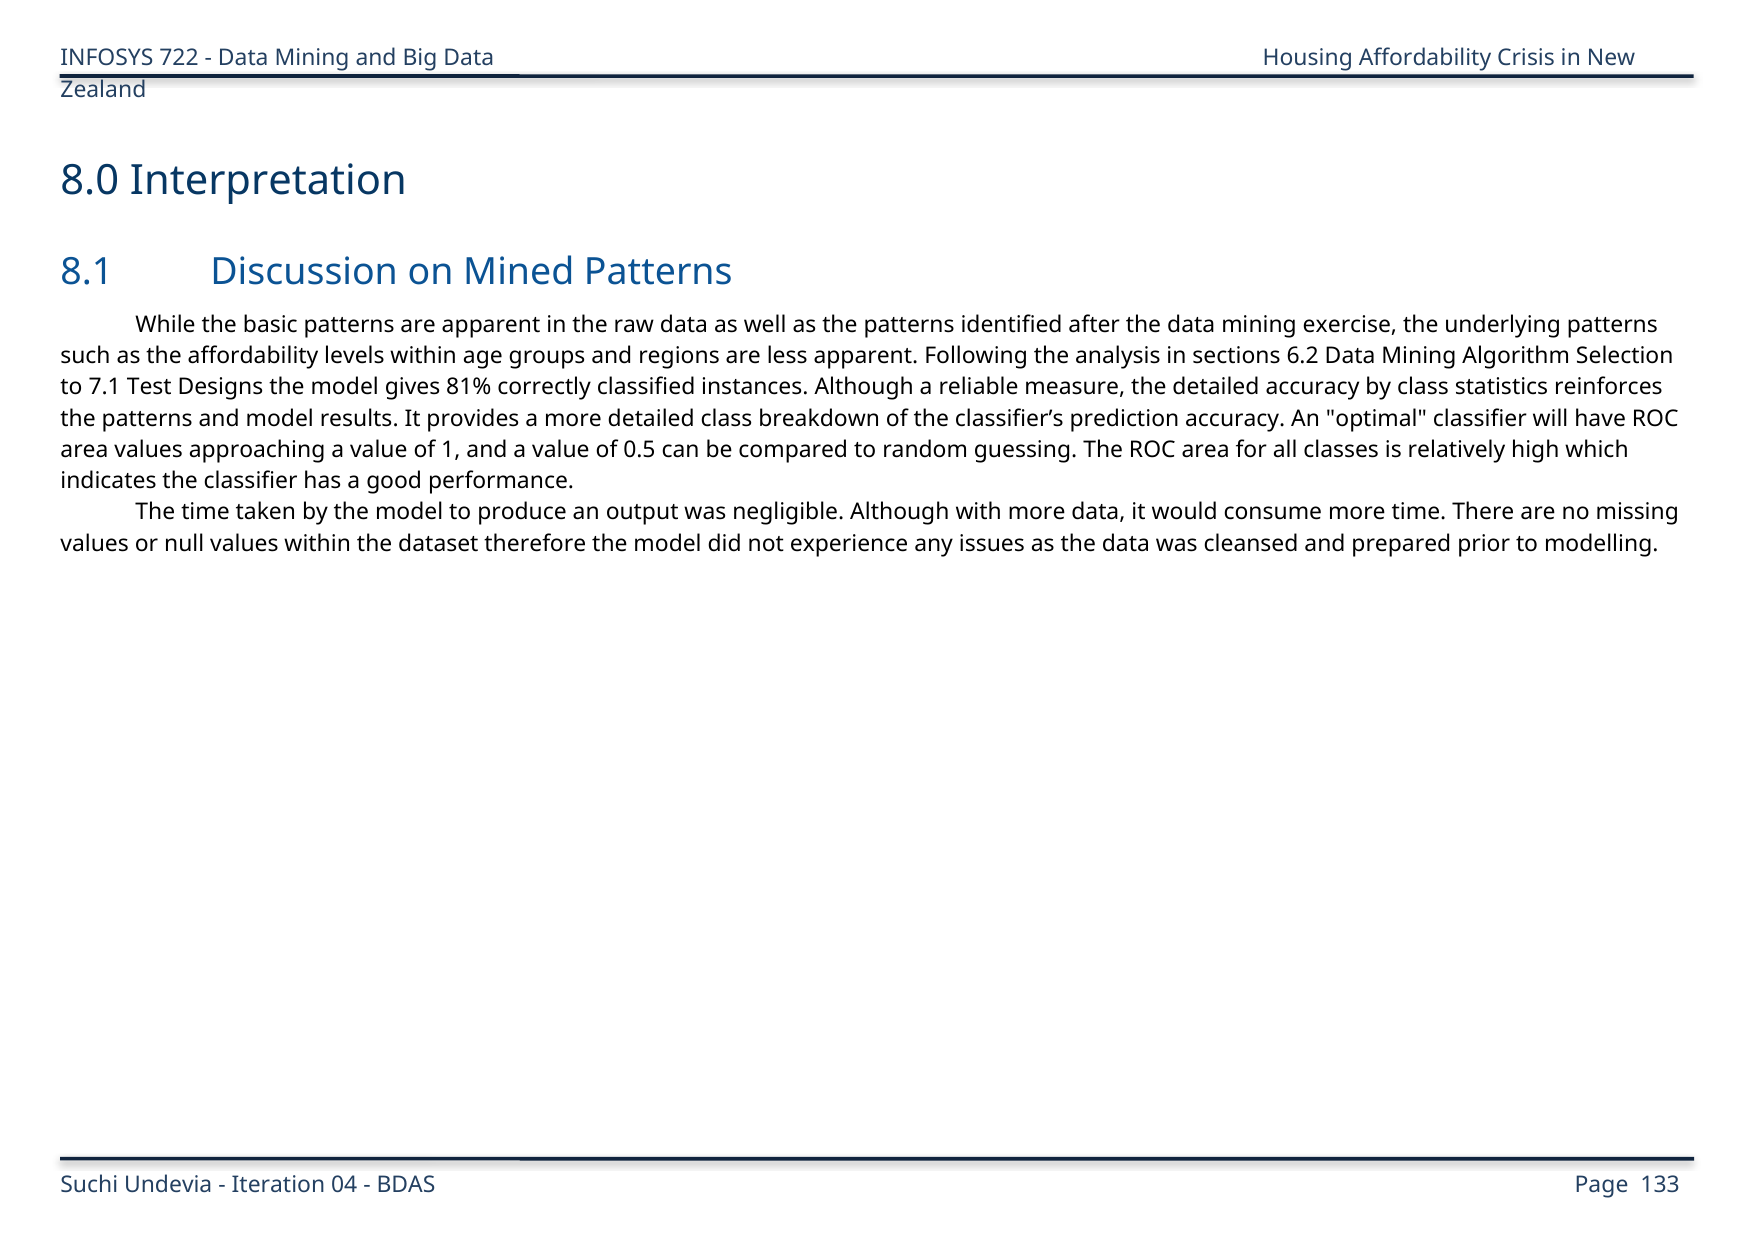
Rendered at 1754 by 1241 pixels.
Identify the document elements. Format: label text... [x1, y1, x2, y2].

subtitle 8.1 Discussion on Mined Patterns [60, 244, 1694, 295]
subtitle 8.0 Interpretation [60, 150, 1694, 207]
text While the basic patterns are apparent in the raw data as well as the patterns identified after the data mining exercise, the underlying patterns such as the affordability levels within age groups and regions are less apparent. Following the analysis in sections 6.2 Data Mining Algorithm Selection to 7.1 Test Designs the model gives 81% correctly classified instances. Although a reliable measure, the detailed accuracy by class statistics reinforces the patterns and model results. It provides a more detailed class breakdown of the classifier’s prediction accuracy. An "optimal" classifier will have ROC area values approaching a value of 1, and a value of 0.5 can be compared to random guessing. The ROC area for all classes is relatively high which indicates the classifier has a good performance. [60, 308, 1694, 495]
text The time taken by the model to produce an output was negligible. Although with more data, it would consume more time. There are no missing values or null values within the dataset therefore the model did not experience any issues as the data was cleansed and prepared prior to modelling. [60, 495, 1694, 558]
